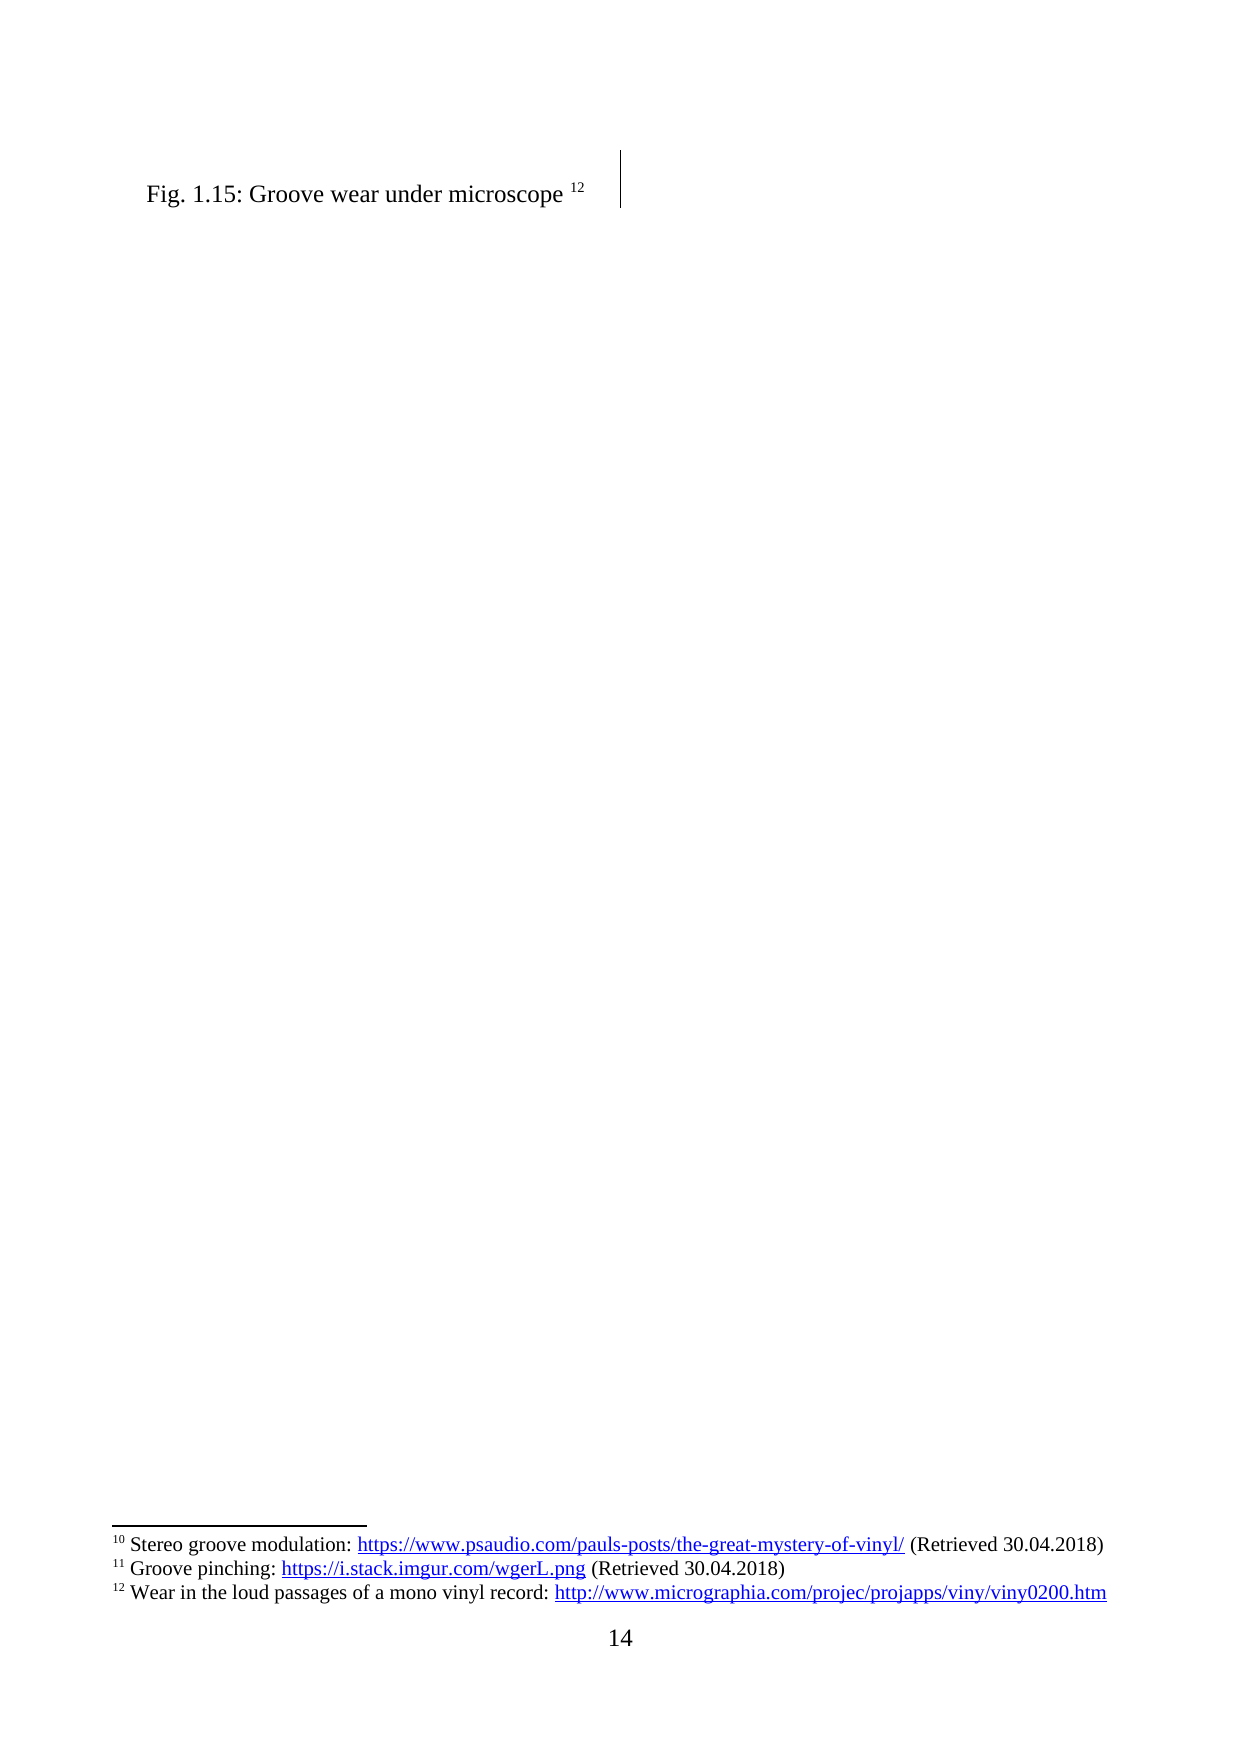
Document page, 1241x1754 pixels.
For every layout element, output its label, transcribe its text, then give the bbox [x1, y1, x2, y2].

text Fig. 1.15: Groove wear under microscope 12 [112, 179, 618, 207]
